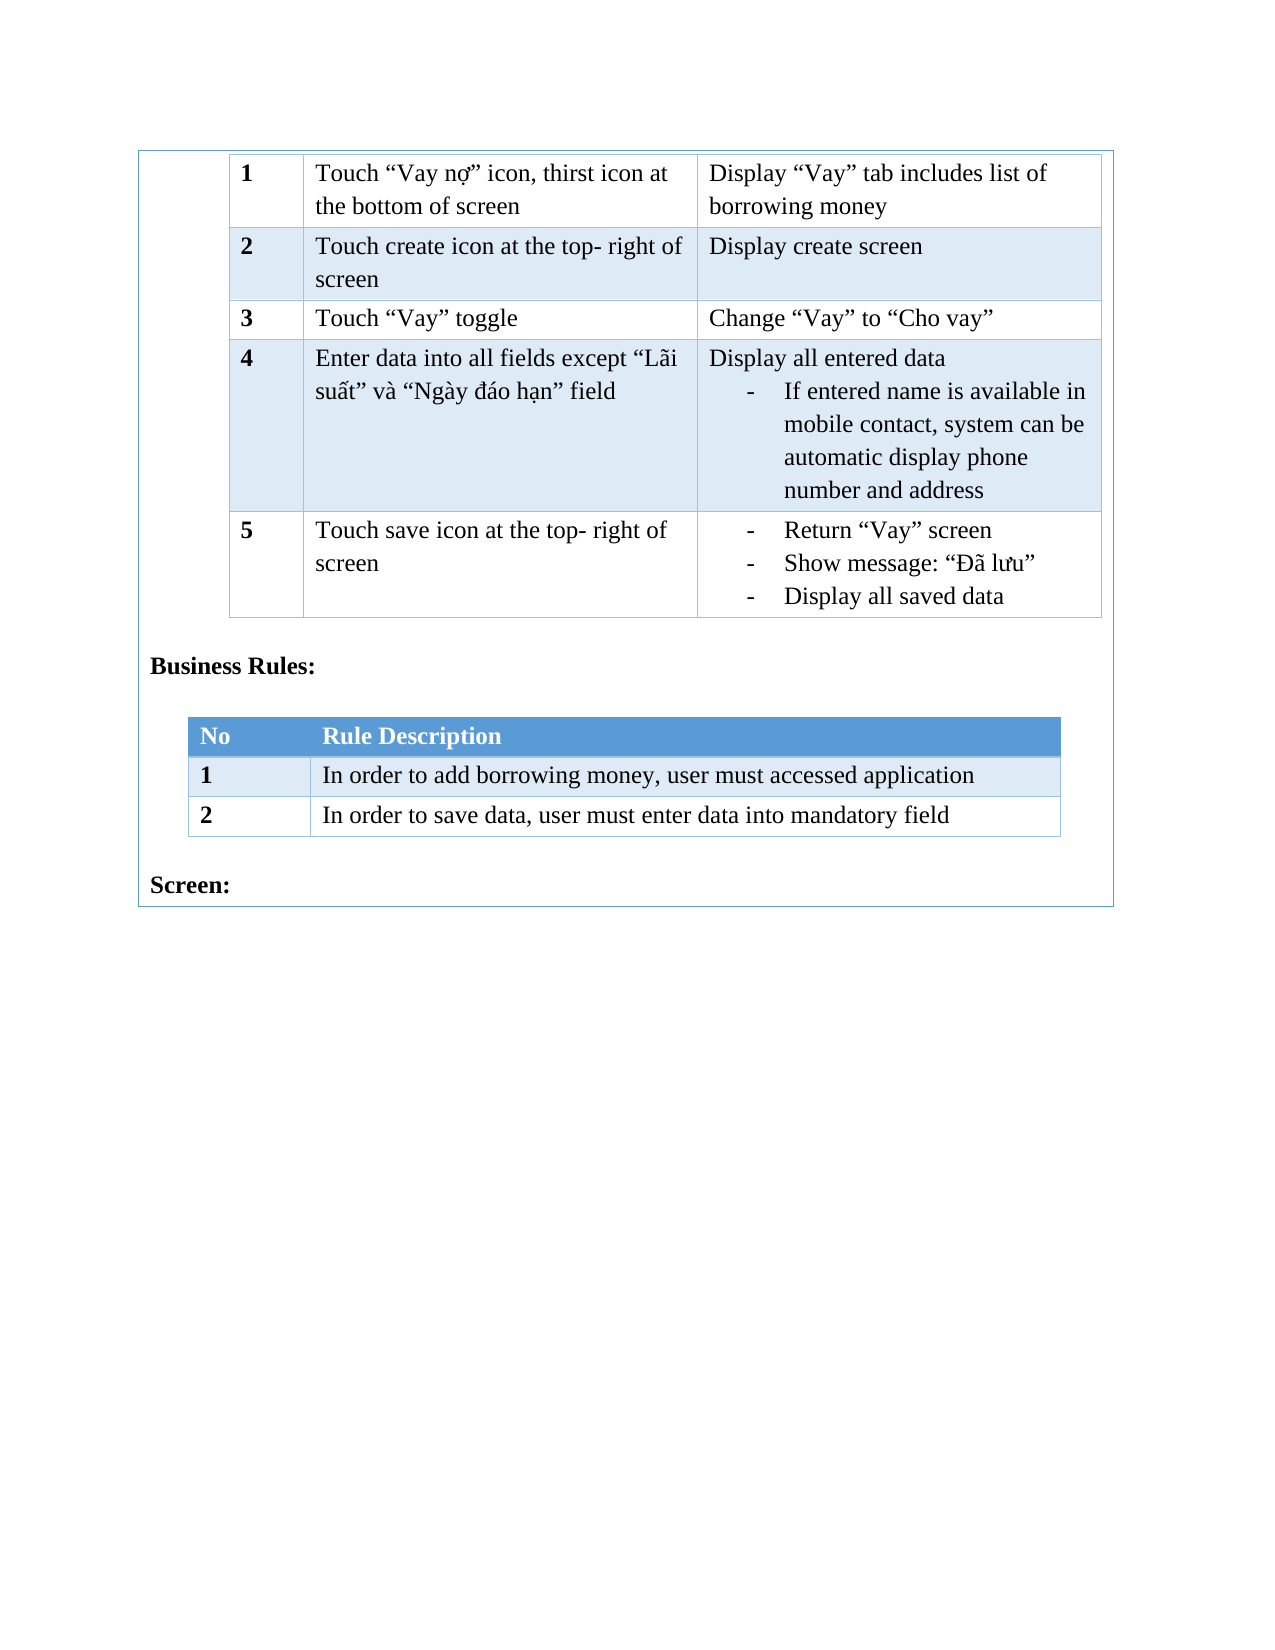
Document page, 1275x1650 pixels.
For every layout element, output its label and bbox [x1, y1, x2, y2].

table_cell [139, 151, 1113, 906]
